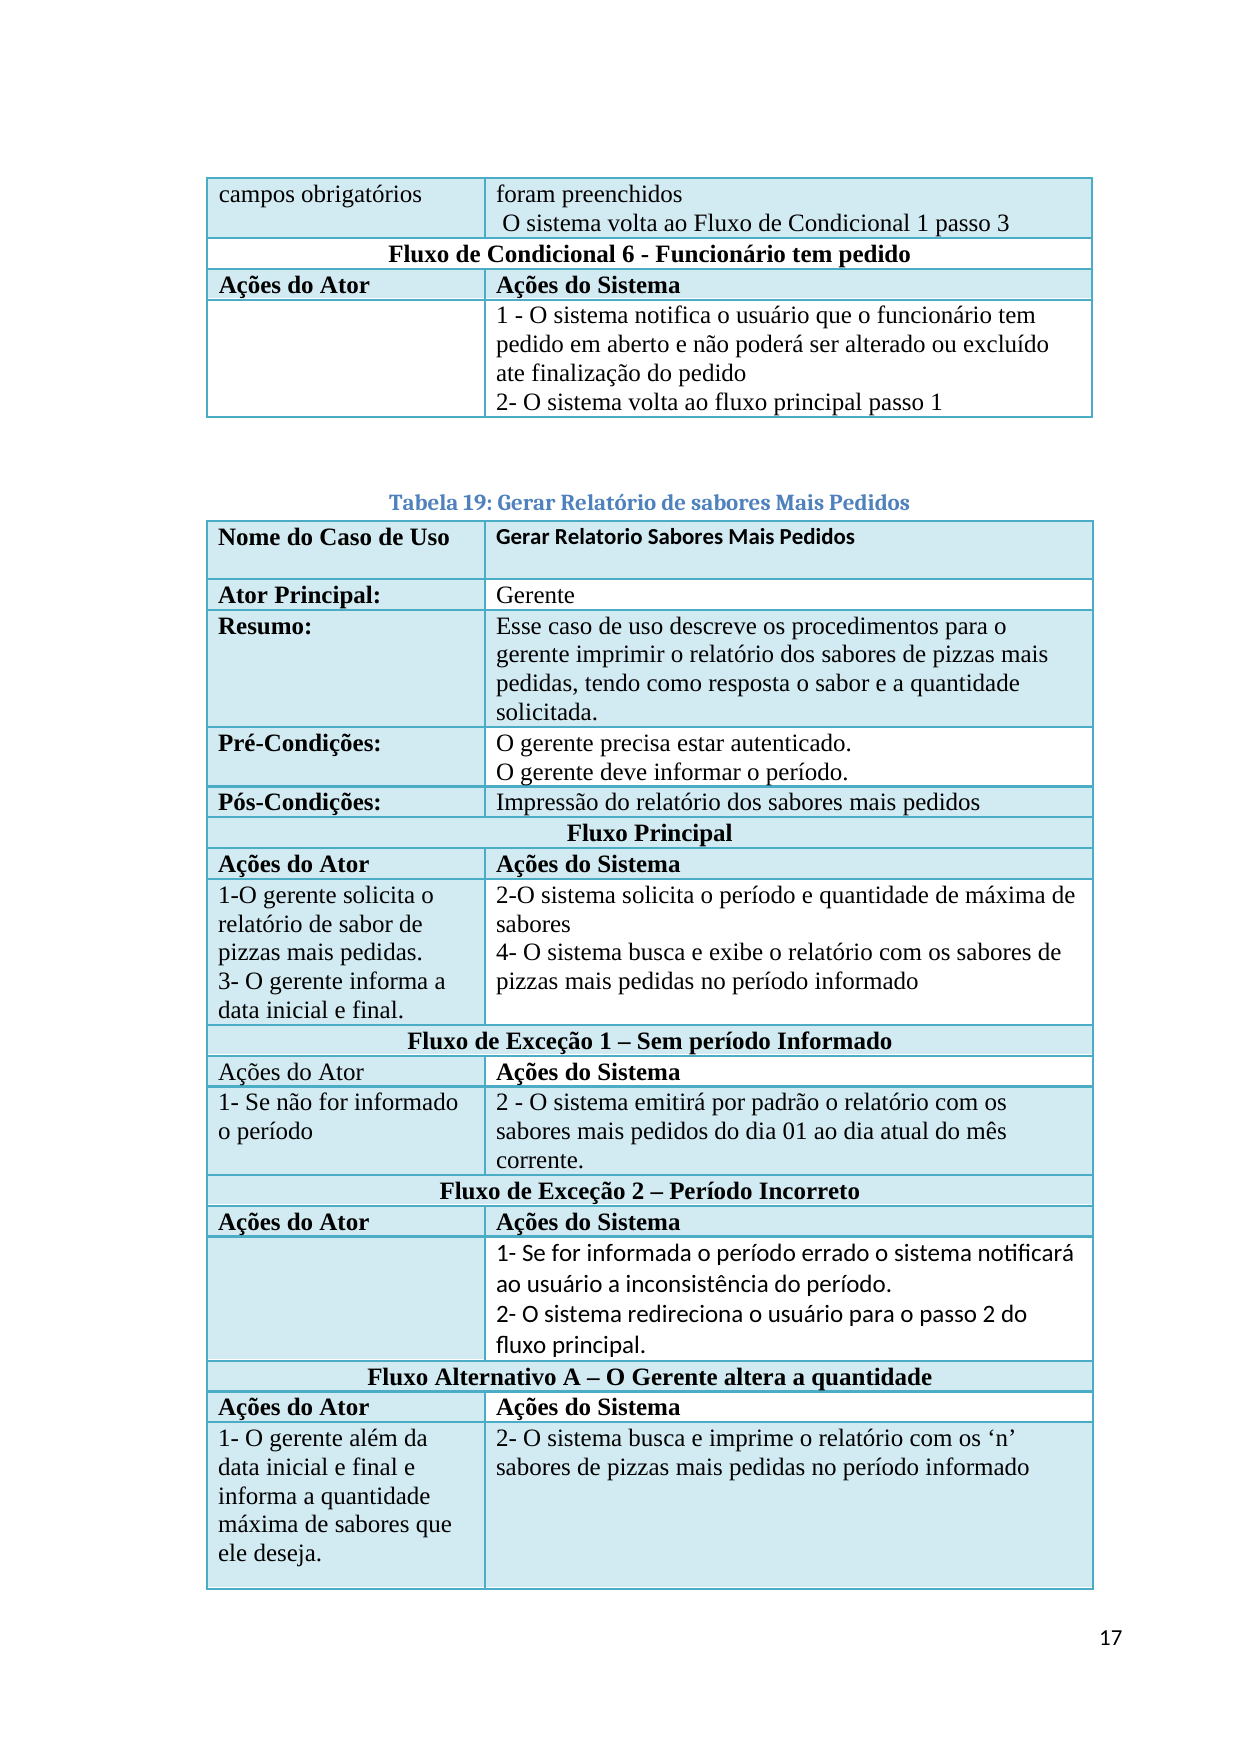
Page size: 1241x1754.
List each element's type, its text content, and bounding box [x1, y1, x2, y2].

table_cell Ações do Sistema [486, 1057, 1092, 1085]
table_cell Fluxo de Exceção 2 – Período Incorreto [208, 1176, 1092, 1204]
table_cell Ator Principal: [208, 580, 484, 609]
table_cell Esse caso de uso descreve os procedimentos para o gerente imprimir o relatório dos sabores de pizzas mais pedidas, tendo como resposta o sabor e a quantidade solicitada. [486, 611, 1092, 726]
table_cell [486, 179, 1091, 237]
table_cell Ações do Sistema [486, 849, 1092, 878]
table_cell O gerente precisa estar autenticado. O gerente deve informar o período. [486, 728, 1092, 785]
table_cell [208, 179, 484, 237]
table_cell Ações do Ator [208, 1057, 484, 1085]
table_cell Ações do Ator [208, 270, 484, 298]
table_header Gerar Relatorio Sabores Mais Pedidos [486, 522, 1092, 578]
table_cell Fluxo Principal [208, 818, 1092, 847]
table_cell 2 - O sistema emitirá por padrão o relatório com os sabores mais pedidos do dia 01 ao dia atual do mês corrente. [486, 1088, 1092, 1174]
table_header Nome do Caso de Uso [208, 522, 484, 578]
table_cell Fluxo de Condicional 6 - Funcionário tem pedido [208, 239, 1091, 268]
table_cell 1- Se for informada o período errado o sistema notificará ao usuário a inconsistência do período. 2- O sistema redireciona o usuário para o passo 2 do fluxo principal. [486, 1238, 1092, 1359]
subtitle Tabela 19: Gerar Relatório de sabores Mais Pedidos [177, 489, 1122, 516]
table_cell 1- Se não for informado o período [208, 1088, 484, 1174]
table_cell Ações do Sistema [486, 270, 1091, 298]
table_cell Impressão do relatório dos sabores mais pedidos [486, 788, 1092, 816]
table_cell 1- O gerente além da data inicial e final e informa a quantidade máxima de sabores que ele deseja. [208, 1423, 484, 1587]
table_cell Ações do Ator [208, 1393, 484, 1421]
table_cell Fluxo Alternativo A – O Gerente altera a quantidade [208, 1362, 1092, 1390]
table_cell 2- O sistema busca e imprime o relatório com os ‘n’ sabores de pizzas mais pedidas no período informado [486, 1423, 1092, 1587]
table_cell Ações do Ator [208, 1207, 484, 1235]
table_cell Ações do Sistema [486, 1393, 1092, 1421]
table_cell Ações do Sistema [486, 1207, 1092, 1235]
table_cell Gerente [486, 580, 1092, 609]
table_cell Resumo: [208, 611, 484, 726]
table_cell [208, 301, 484, 416]
table_cell Ações do Ator [208, 849, 484, 878]
table_cell 2-O sistema solicita o período e quantidade de máxima de sabores 4- O sistema busca e exibe o relatório com os sabores de pizzas mais pedidas no período informado [486, 880, 1092, 1024]
table_cell Fluxo de Exceção 1 – Sem período Informado [208, 1026, 1092, 1054]
table_cell Pré-Condições: [208, 728, 484, 785]
table_cell 1 - O sistema notifica o usuário que o funcionário tem pedido em aberto e não poderá ser alterado ou excluído ate finalização do pedido 2- O sistema volta ao fluxo principal passo 1 [486, 301, 1091, 416]
table_cell Pós-Condições: [208, 788, 484, 816]
table_cell [208, 1238, 484, 1359]
table_cell 1-O gerente solicita o relatório de sabor de pizzas mais pedidas. 3- O gerente informa a data inicial e final. [208, 880, 484, 1024]
